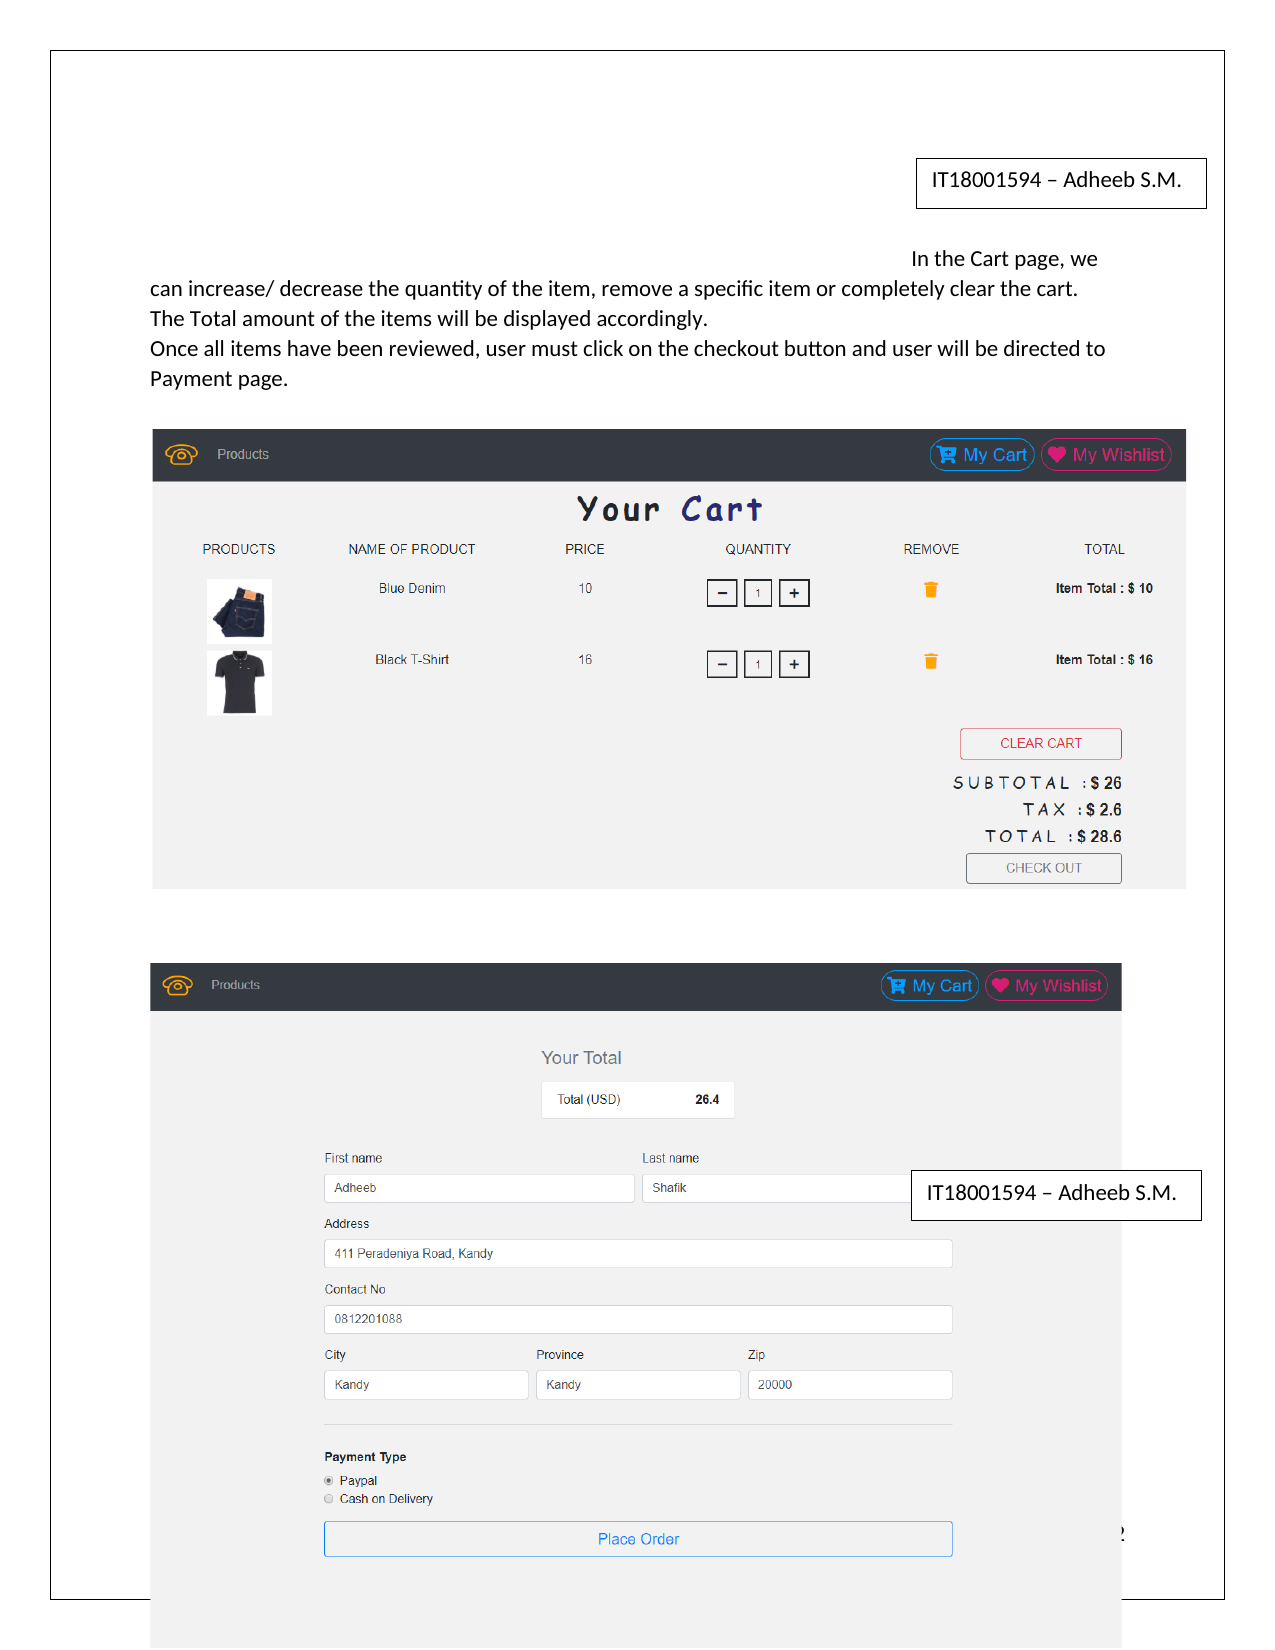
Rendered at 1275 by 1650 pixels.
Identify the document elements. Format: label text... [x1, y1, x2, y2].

picture [150, 963, 1122, 1648]
text Once all items have been reviewed, user must click on the checkout button and user will be directed to Payment page. [150, 334, 1125, 393]
text The Total amount of the items will be displayed accordingly. [150, 304, 1125, 332]
text In the Cart page, we can increase/ decrease the quantity of the item, remove a specific item or completely clear the cart. [150, 244, 1125, 302]
picture [152, 429, 1187, 889]
